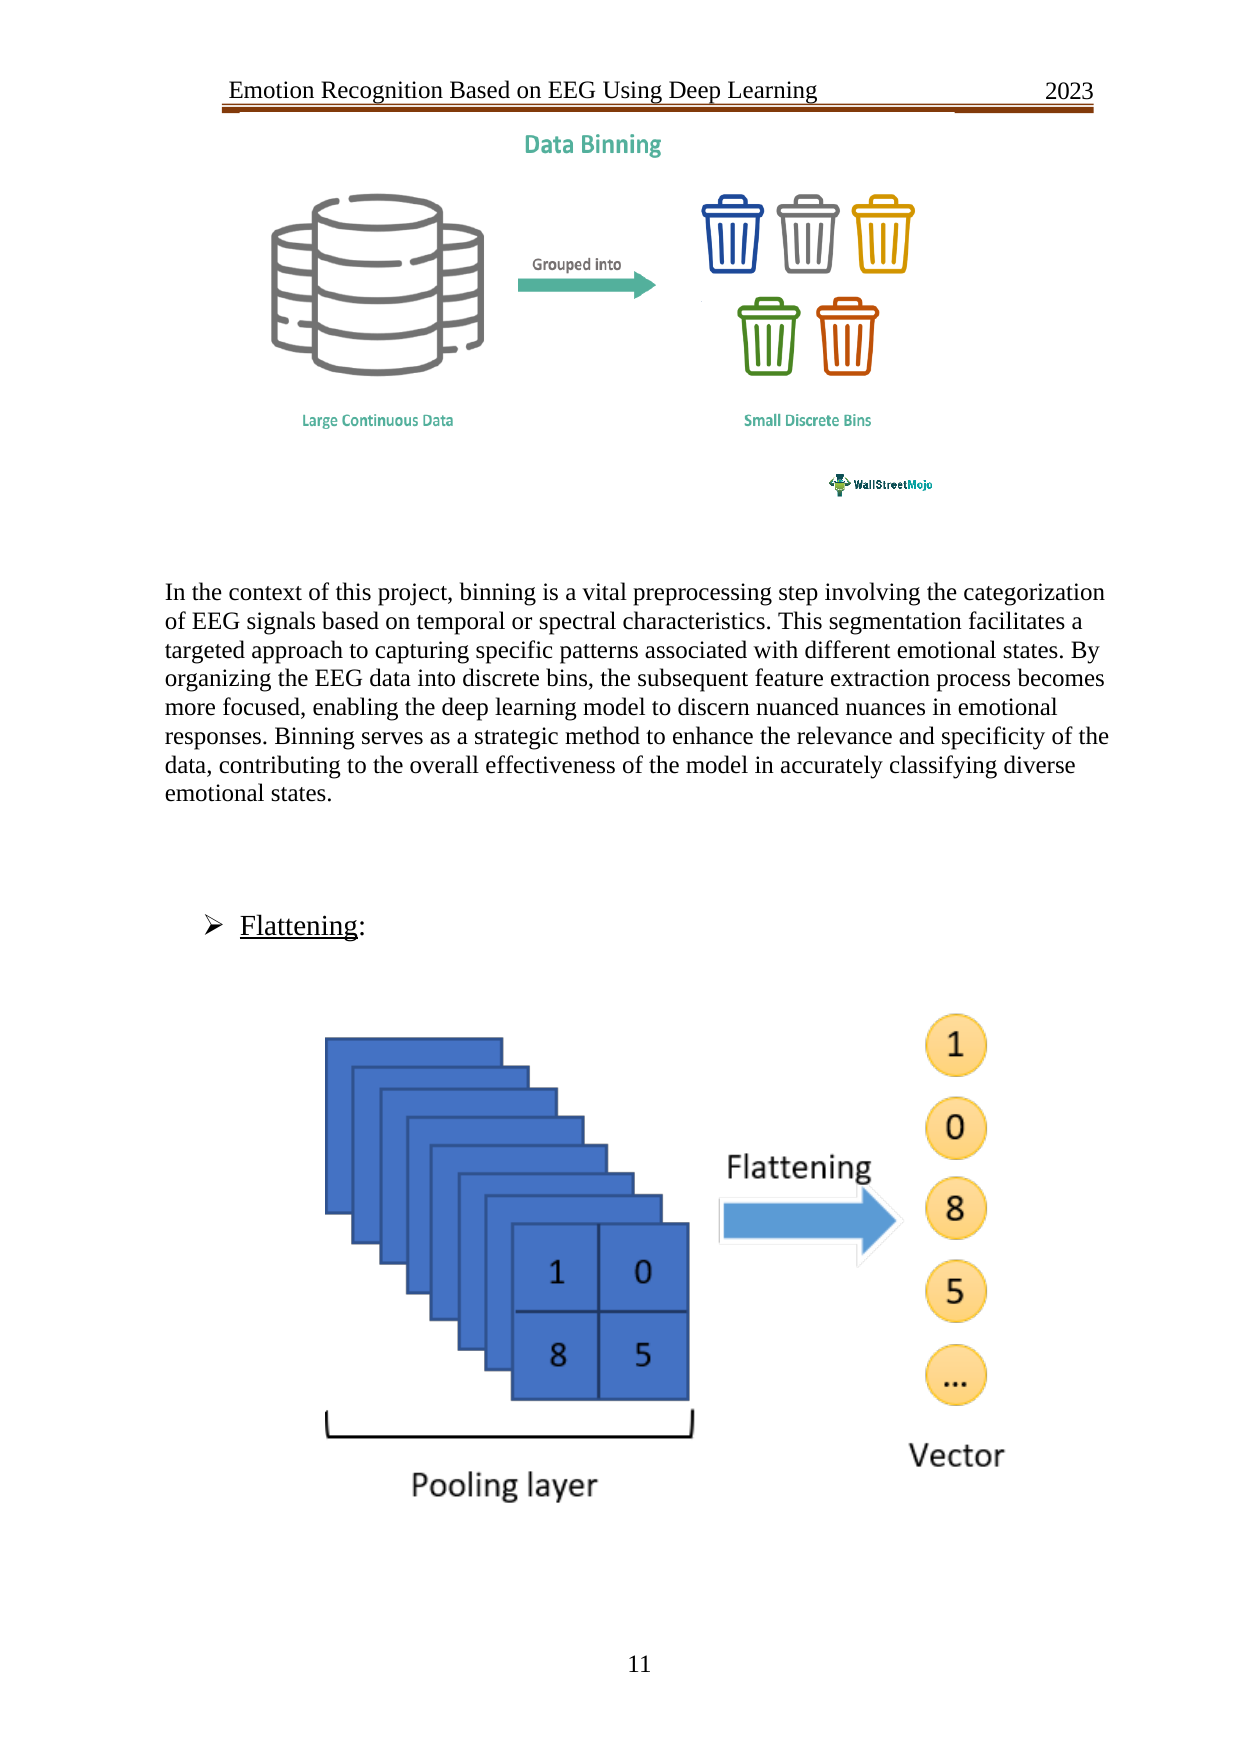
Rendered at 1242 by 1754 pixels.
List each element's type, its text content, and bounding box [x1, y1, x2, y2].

picture [239, 112, 955, 515]
text In the context of this project, binning is a vital preprocessing step involving the categorization of EEG signals based on temporal or spectral characteristics. This segmentation facilitates a targeted approach to capturing specific patterns associated with different emotional states. By organizing the EEG data into discrete bins, the subsequent feature extraction process becomes more focused, enabling the deep learning model to discern nuanced nuances in emotional responses. Binning serves as a strategic method to enhance the relevance and specificity of the data, contributing to the overall effectiveness of the model in accurately classifying diverse emotional states. [164, 577, 1123, 807]
list Flattening: [202, 908, 1123, 942]
picture [325, 1008, 1080, 1528]
